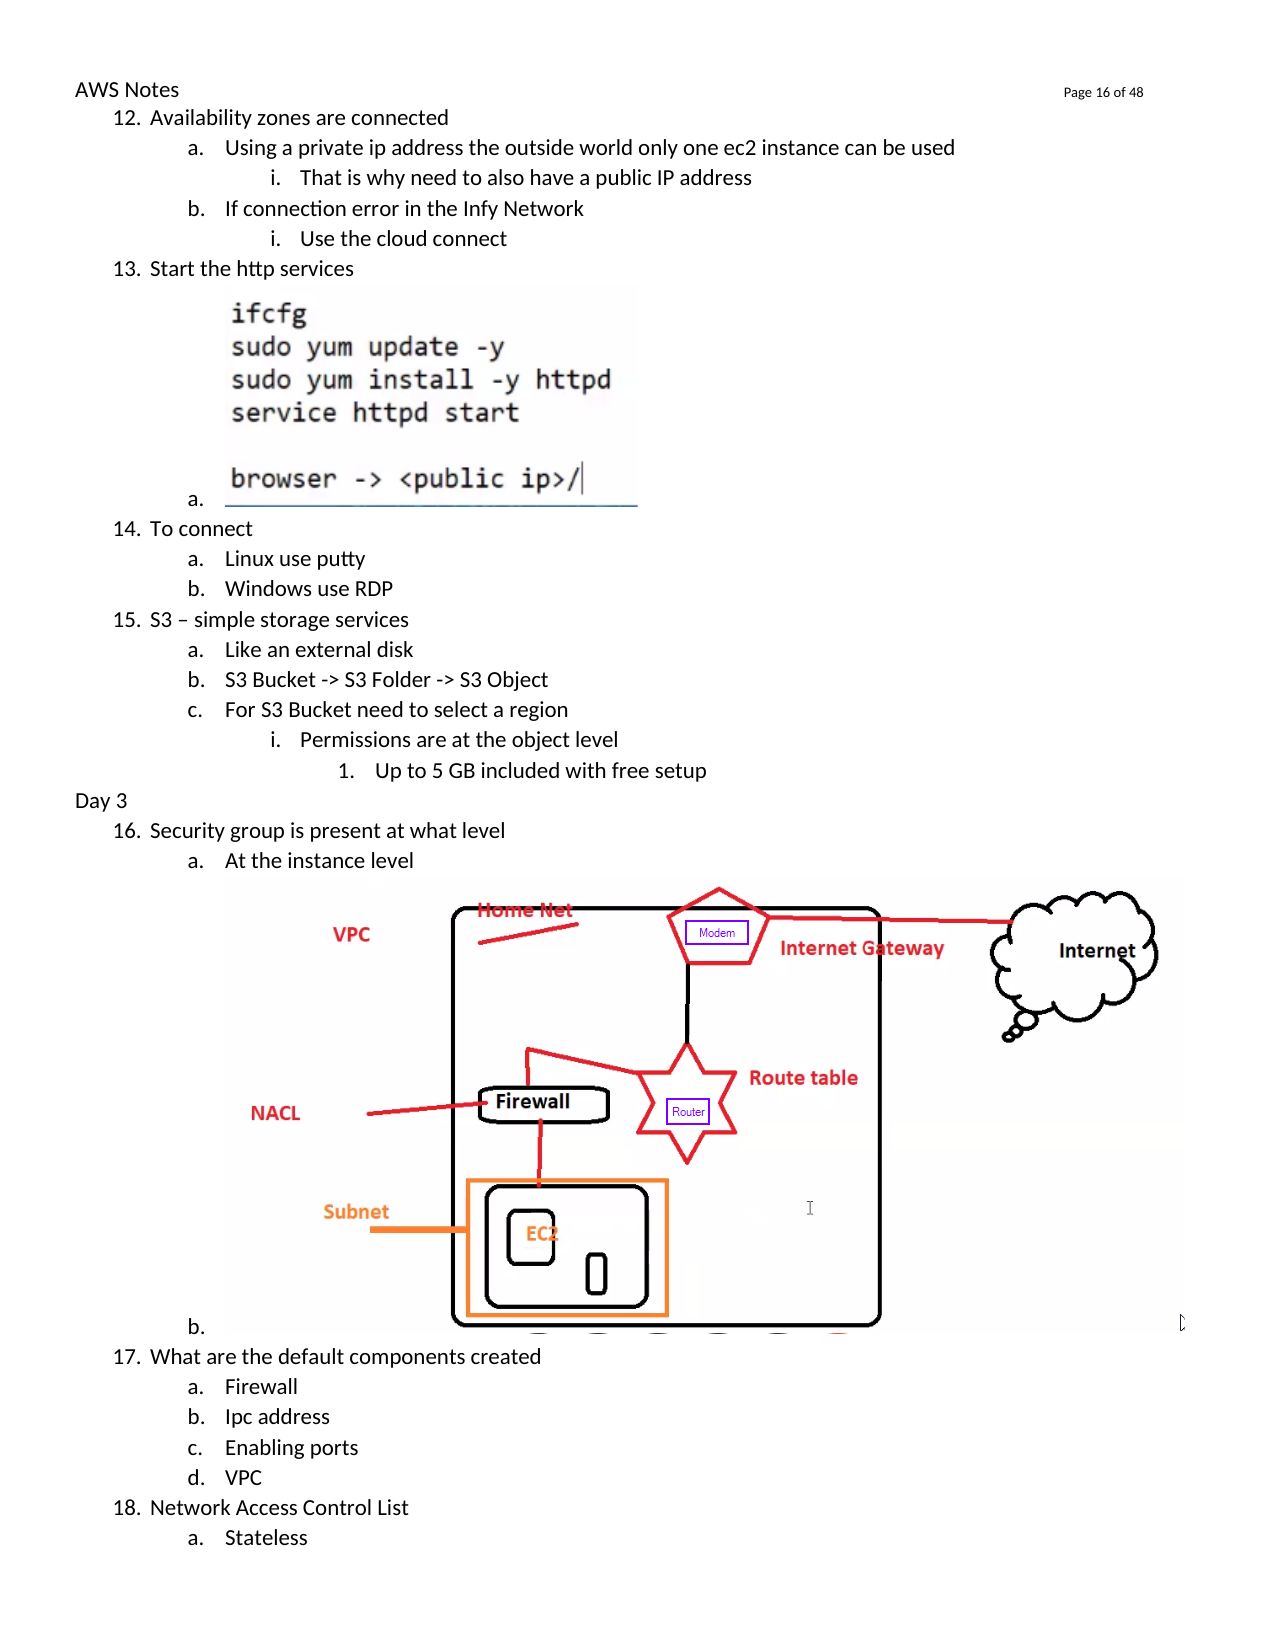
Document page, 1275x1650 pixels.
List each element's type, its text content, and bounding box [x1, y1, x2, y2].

list S3 – simple storage services [112, 605, 1200, 633]
list That is why need to also have a public IP address [281, 163, 1200, 191]
list Ipc address [187, 1402, 1200, 1430]
list If connection error in the Infy Network [187, 194, 1200, 222]
picture [225, 876, 1185, 1334]
list Up to 5 GB included with free setup [337, 756, 1200, 784]
list Enabling ports [187, 1433, 1200, 1461]
list Firewall [187, 1372, 1200, 1400]
list For S3 Bucket need to select a region [187, 695, 1200, 723]
list Use the cloud connect [281, 224, 1200, 252]
list VPC [187, 1463, 1200, 1491]
list Availability zones are connected [112, 103, 1200, 131]
list Using a private ip address the outside world only one ec2 instance can be used [187, 133, 1200, 161]
list Network Access Control List [112, 1493, 1200, 1521]
picture [225, 284, 638, 507]
list Security group is present at what level [112, 816, 1200, 844]
text Day 3 [75, 786, 1200, 814]
list To connect [112, 514, 1200, 542]
list Start the http services [112, 254, 1200, 282]
list Windows use RDP [187, 574, 1200, 603]
list Like an external disk [187, 635, 1200, 663]
list Permissions are at the object level [281, 726, 1200, 754]
list S3 Bucket -> S3 Folder -> S3 Object [187, 665, 1200, 693]
list What are the default components created [112, 1342, 1200, 1370]
list Stateless [187, 1523, 1200, 1551]
list At the instance level [187, 846, 1200, 874]
list Linux use putty [187, 544, 1200, 572]
